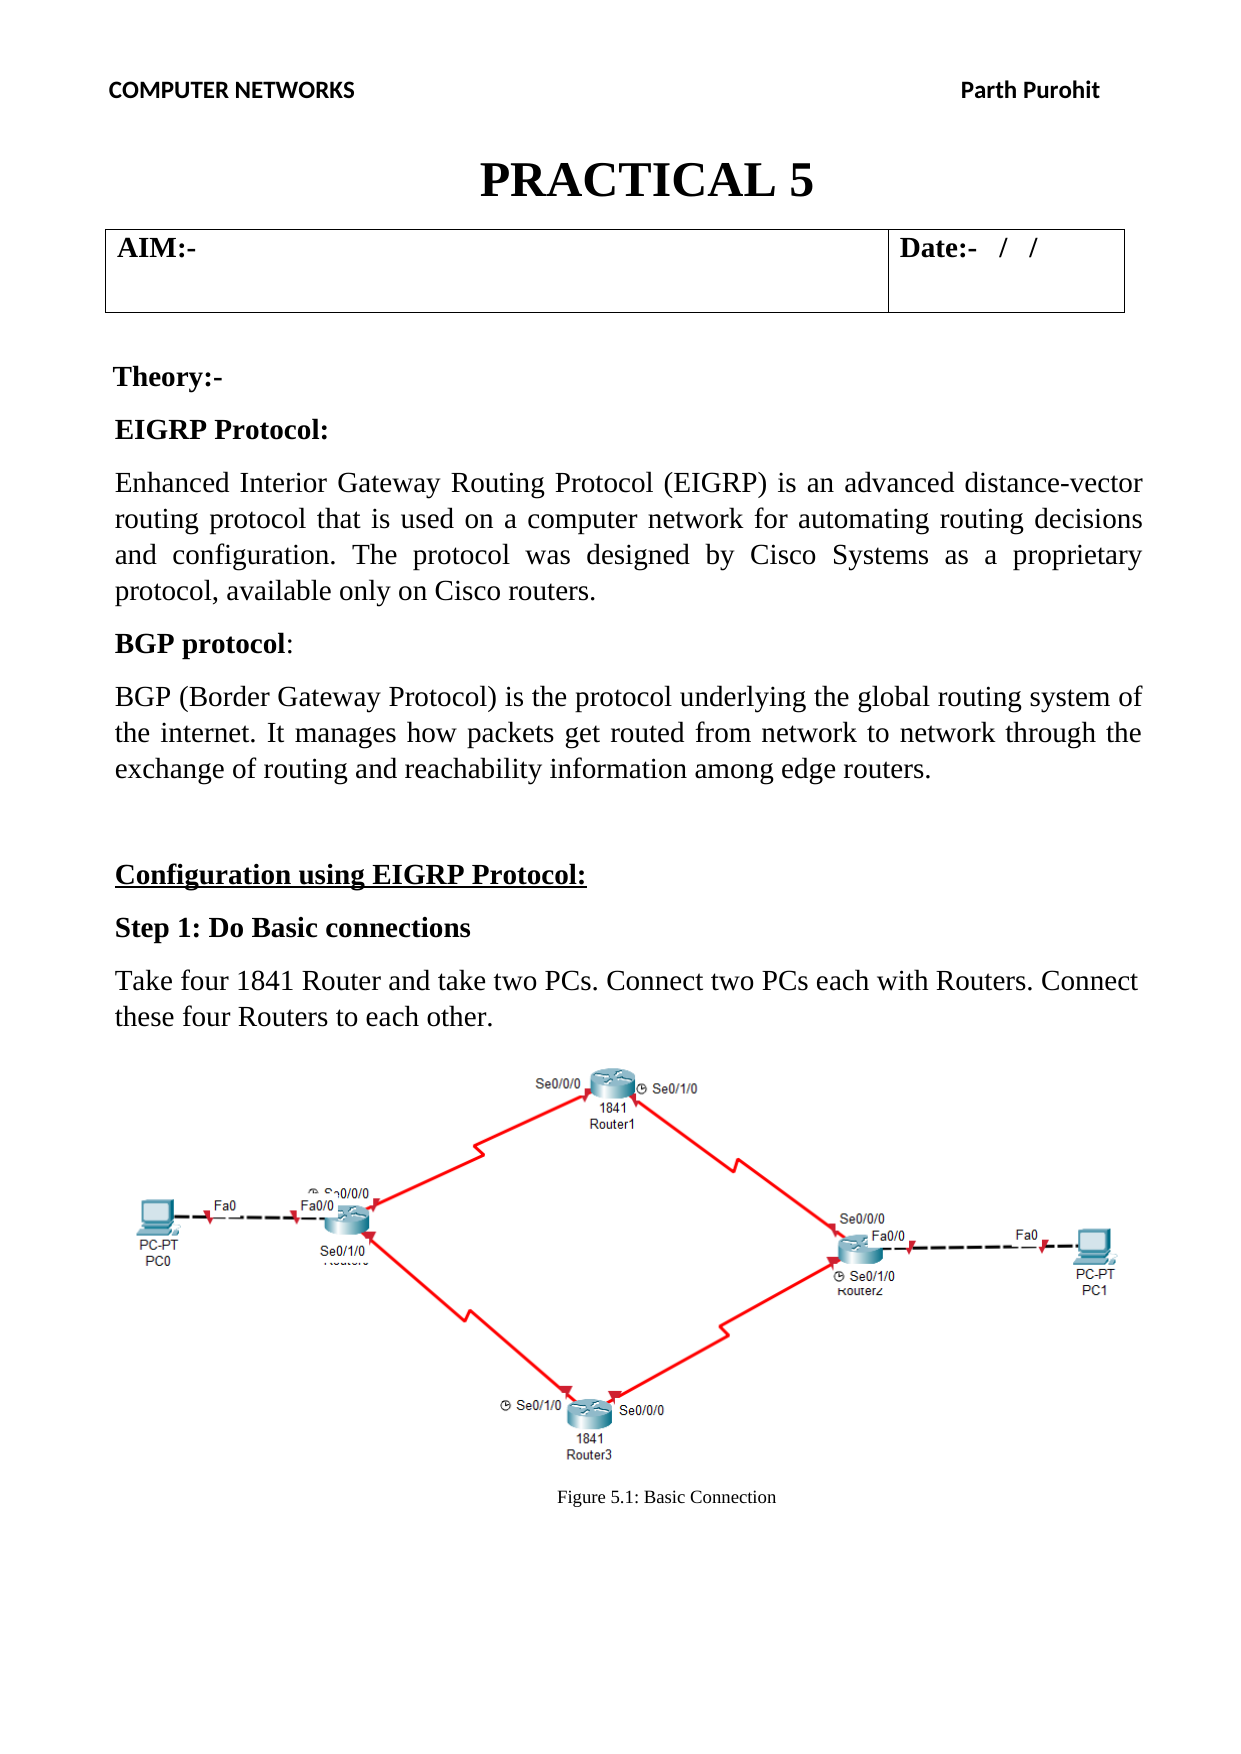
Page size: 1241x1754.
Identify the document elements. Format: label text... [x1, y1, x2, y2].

text Enhanced Interior Gateway Routing Protocol (EIGRP) is an advanced distance-vector routing protocol that is used on a computer network for automating routing decisions and configuration. The protocol was designed by Cisco Systems as a proprietary protocol, available only on Cisco routers. [114, 465, 1144, 607]
picture [131, 1051, 1127, 1468]
text Step 1: Do Basic connections [114, 910, 1144, 943]
table_header Date:- / / [889, 230, 1124, 312]
text BGP protocol: [114, 626, 1144, 660]
text Figure 5.1: Basic Connection [114, 1486, 1144, 1508]
text BGP (Border Gateway Protocol) is the protocol underlying the global routing system of the internet. It manages how packets get routed from network to network through the exchange of routing and reachability information among edge routers. [114, 679, 1144, 785]
table_header AIM:- [106, 230, 888, 312]
text EIGRP Protocol: [114, 412, 1144, 446]
text Configuration using EIGRP Protocol: [114, 857, 1144, 891]
text PRACTICAL 5 [150, 150, 1144, 207]
text Take four 1841 Router and take two PCs. Connect two PCs each with Routers. Connect these four Routers to each other. [114, 963, 1144, 1032]
text Theory:- [112, 359, 1144, 393]
